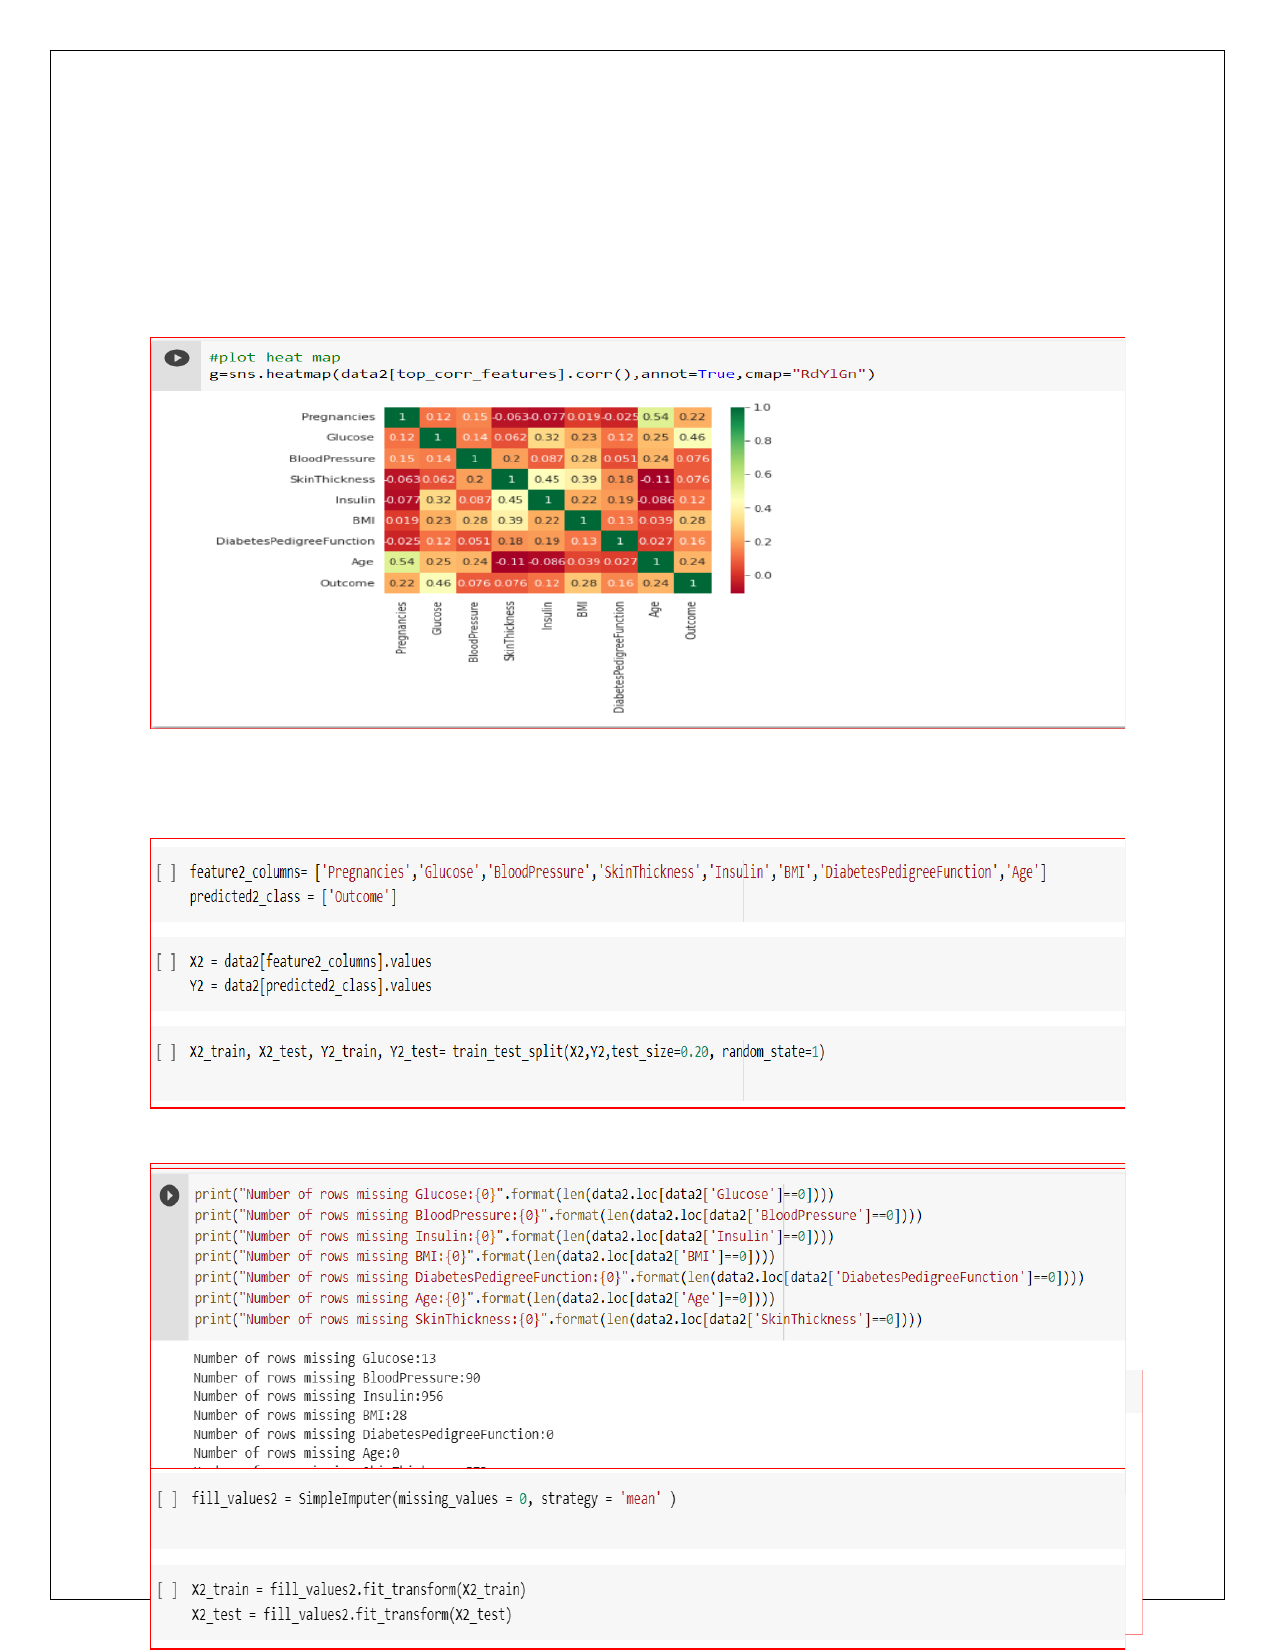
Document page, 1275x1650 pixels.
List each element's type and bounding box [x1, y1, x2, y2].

picture [150, 1163, 1143, 1650]
picture [150, 838, 1125, 1109]
picture [150, 337, 1125, 729]
